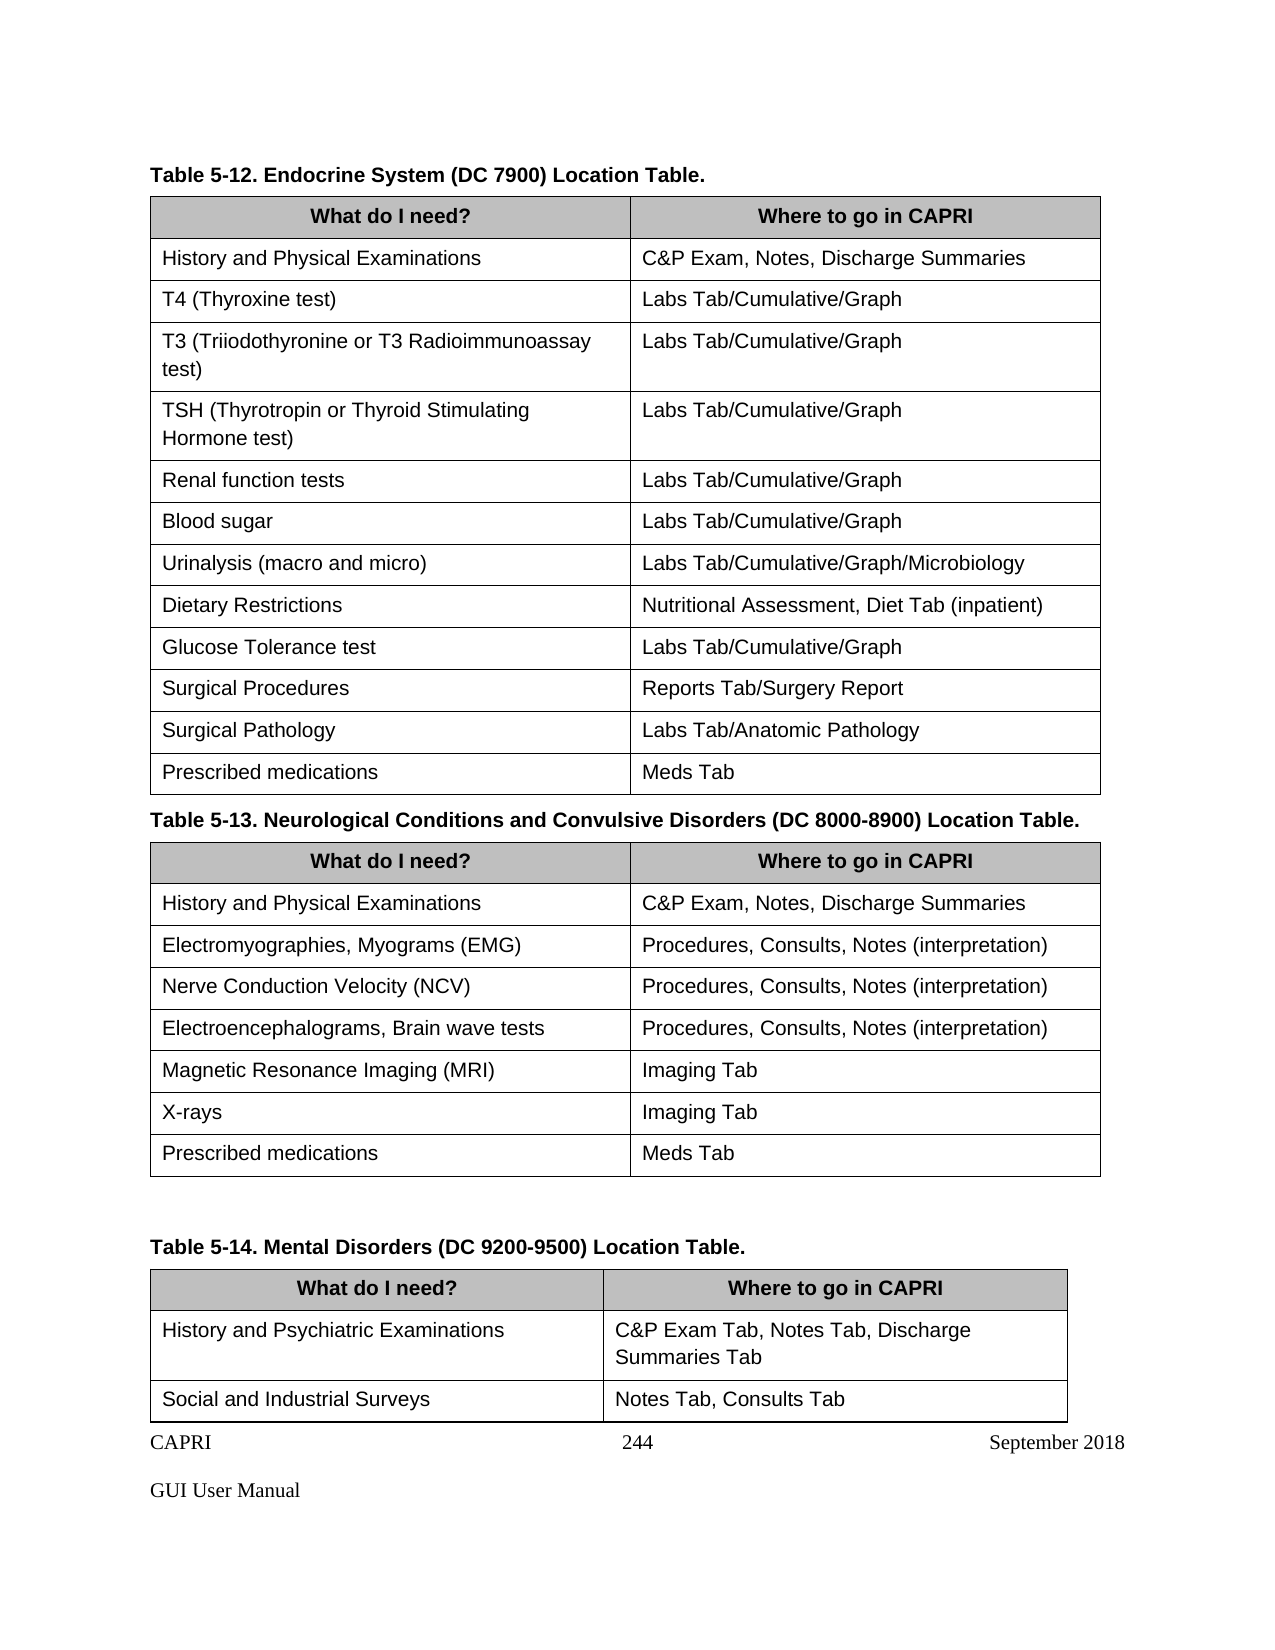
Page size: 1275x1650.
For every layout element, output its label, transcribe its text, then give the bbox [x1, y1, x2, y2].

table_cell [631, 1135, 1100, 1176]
table_cell Blood sugar [151, 503, 630, 544]
table_cell Labs Tab/Cumulative/Graph [631, 323, 1100, 391]
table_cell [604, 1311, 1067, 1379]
table_cell Nerve Conduction Velocity (NCV) [151, 968, 630, 1009]
table_cell Labs Tab/Cumulative/Graph [631, 628, 1100, 669]
table_cell T4 (Thyroxine test) [151, 281, 630, 322]
table_cell Labs Tab/Cumulative/Graph/Microbiology [631, 545, 1100, 585]
table_cell Labs Tab/Anatomic Pathology [631, 712, 1100, 752]
table_cell Electromyographies, Myograms (EMG) [151, 926, 630, 967]
table_cell T3 (Triiodothyronine or T3 Radioimmunoassay test) [151, 323, 630, 391]
table_header What do I need? [151, 197, 630, 238]
table_cell Labs Tab/Cumulative/Graph [631, 281, 1100, 322]
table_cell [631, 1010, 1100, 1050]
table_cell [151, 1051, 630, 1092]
table_cell Nutritional Assessment, Diet Tab (inpatient) [631, 586, 1100, 627]
table_cell Procedures, Consults, Notes (interpretation) [631, 968, 1100, 1009]
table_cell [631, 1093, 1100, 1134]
table_cell Labs Tab/Cumulative/Graph [631, 392, 1100, 460]
table_cell History and Physical Examinations [151, 239, 630, 280]
text Table 5-14. Mental Disorders (DC 9200-9500) Location Table. [150, 1235, 1125, 1259]
table_cell Labs Tab/Cumulative/Graph [631, 461, 1100, 502]
text Table 5-13. Neurological Conditions and Convulsive Disorders (DC 8000-8900) Location Table. [150, 808, 1125, 832]
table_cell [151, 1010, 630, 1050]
table_cell C&P Exam, Notes, Discharge Summaries [631, 884, 1100, 925]
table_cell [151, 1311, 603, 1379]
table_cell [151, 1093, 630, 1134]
table_cell Surgical Pathology [151, 712, 630, 752]
table_cell Glucose Tolerance test [151, 628, 630, 669]
table_cell Dietary Restrictions [151, 586, 630, 627]
table_cell Procedures, Consults, Notes (interpretation) [631, 926, 1100, 967]
table_cell Urinalysis (macro and micro) [151, 545, 630, 585]
table_cell Meds Tab [631, 754, 1100, 794]
table_cell Renal function tests [151, 461, 630, 502]
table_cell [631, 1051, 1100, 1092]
table_cell TSH (Thyrotropin or Thyroid Stimulating Hormone test) [151, 392, 630, 460]
table_header What do I need? [151, 843, 630, 883]
table_cell Reports Tab/Surgery Report [631, 670, 1100, 711]
text Table 5-12. Endocrine System (DC 7900) Location Table. [150, 162, 1125, 186]
table_cell Surgical Procedures [151, 670, 630, 711]
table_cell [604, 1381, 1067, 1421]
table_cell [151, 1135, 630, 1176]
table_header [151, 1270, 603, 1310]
table_cell Labs Tab/Cumulative/Graph [631, 503, 1100, 544]
table_cell Prescribed medications [151, 754, 630, 794]
table_cell C&P Exam, Notes, Discharge Summaries [631, 239, 1100, 280]
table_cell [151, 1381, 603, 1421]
table_header Where to go in CAPRI [631, 843, 1100, 883]
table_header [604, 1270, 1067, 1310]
table_cell History and Physical Examinations [151, 884, 630, 925]
table_header Where to go in CAPRI [631, 197, 1100, 238]
